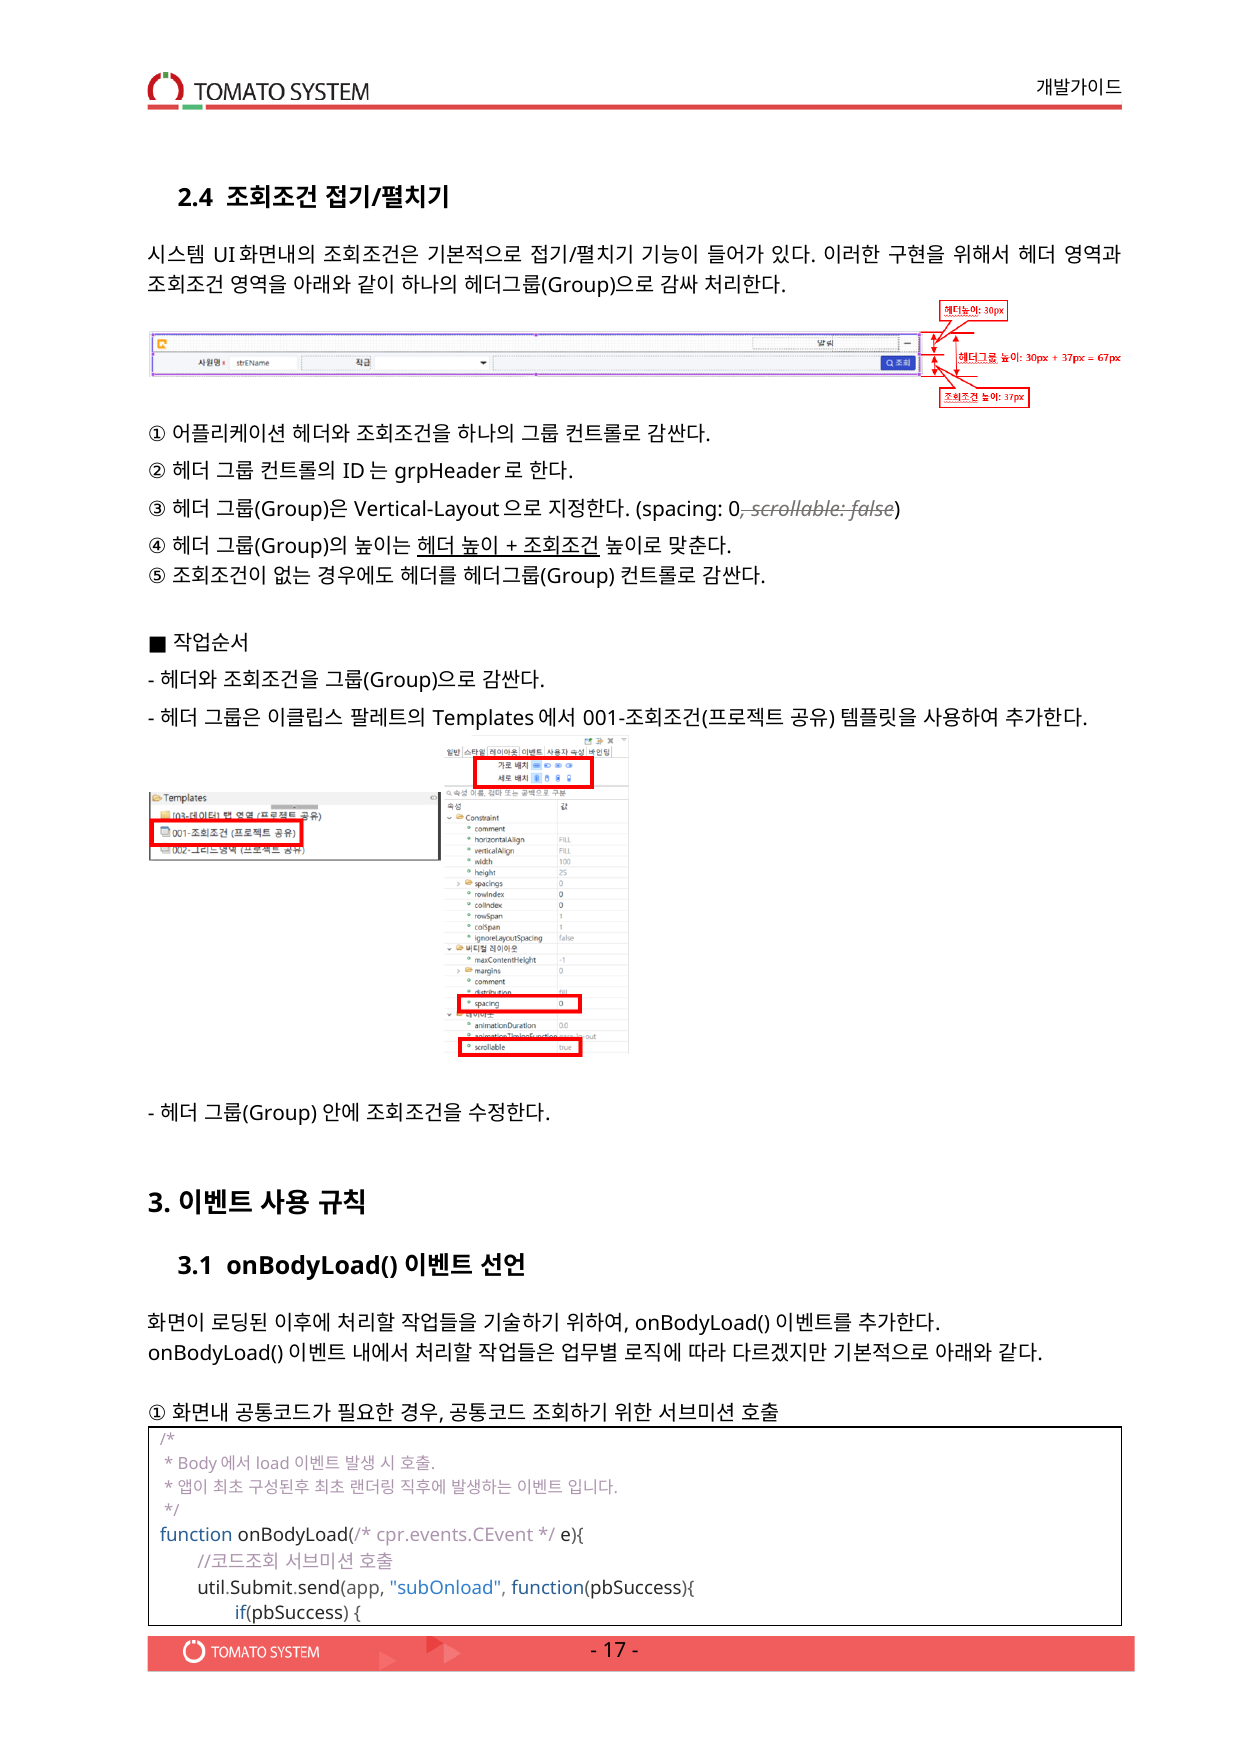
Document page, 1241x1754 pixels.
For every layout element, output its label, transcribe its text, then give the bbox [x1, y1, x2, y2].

picture [147, 1636, 1135, 1672]
text ④ 헤더 그룹(Group)의 높이는 헤더 높이 + 조회조건 높이로 맞춘다. [148, 522, 1122, 559]
text - 헤더와 조회조건을 그룹(Group)으로 감싼다. [148, 657, 1122, 694]
subtitle 이벤트 사용 규칙 [148, 1181, 1122, 1220]
text 시스템 UI화면내의 조회조건은 기본적으로 접기/펼치기 기능이 들어가 있다. 이러한 구현을 위해서 헤더 영역과 조회조건 영역을 아래와 같이 하나의 헤더그룹(Group)으로 감싸 처리한다. [148, 238, 1122, 299]
text ① 어플리케이션 헤더와 조회조건을 하나의 그룹 컨트롤로 감싼다. [148, 410, 1122, 447]
text ③ 헤더 그룹(Group)은 Vertical-Layout으로 지정한다. (spacing: 0, scrollable: false) [148, 484, 1122, 522]
text - 헤더 그룹(Group) 안에 조회조건을 수정한다. [148, 1096, 1122, 1127]
picture [147, 72, 1123, 112]
subtitle 조회조건 접기/펼치기 [177, 177, 1122, 213]
text onBodyLoad() 이벤트 내에서 처리할 작업들은 업무별 로직에 따라 다르겠지만 기본적으로 아래와 같다. [148, 1337, 1122, 1367]
text - 헤더 그룹은 이클립스 팔레트의 Templates에서 001-조회조건(프로젝트 공유) 템플릿을 사용하여 추가한다. [148, 694, 1122, 732]
text ① 화면내 공통코드가 필요한 경우, 공통코드 조회하기 위한 서브미션 호출 [148, 1396, 1122, 1426]
text ⑤ 조회조건이 없는 경우에도 헤더를 헤더그룹(Group) 컨트롤로 감싼다. [148, 559, 1122, 590]
text ■ 작업순서 [148, 619, 1122, 657]
subtitle onBodyLoad() 이벤트 선언 [177, 1245, 1122, 1281]
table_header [149, 1428, 1121, 1625]
text 화면이 로딩된 이후에 처리할 작업들을 기술하기 위하여, onBodyLoad() 이벤트를 추가한다. [148, 1306, 1122, 1337]
picture [147, 731, 632, 1059]
picture [147, 299, 1123, 410]
text ② 헤더 그룹 컨트롤의 ID는 grpHeader로 한다. [148, 447, 1122, 484]
